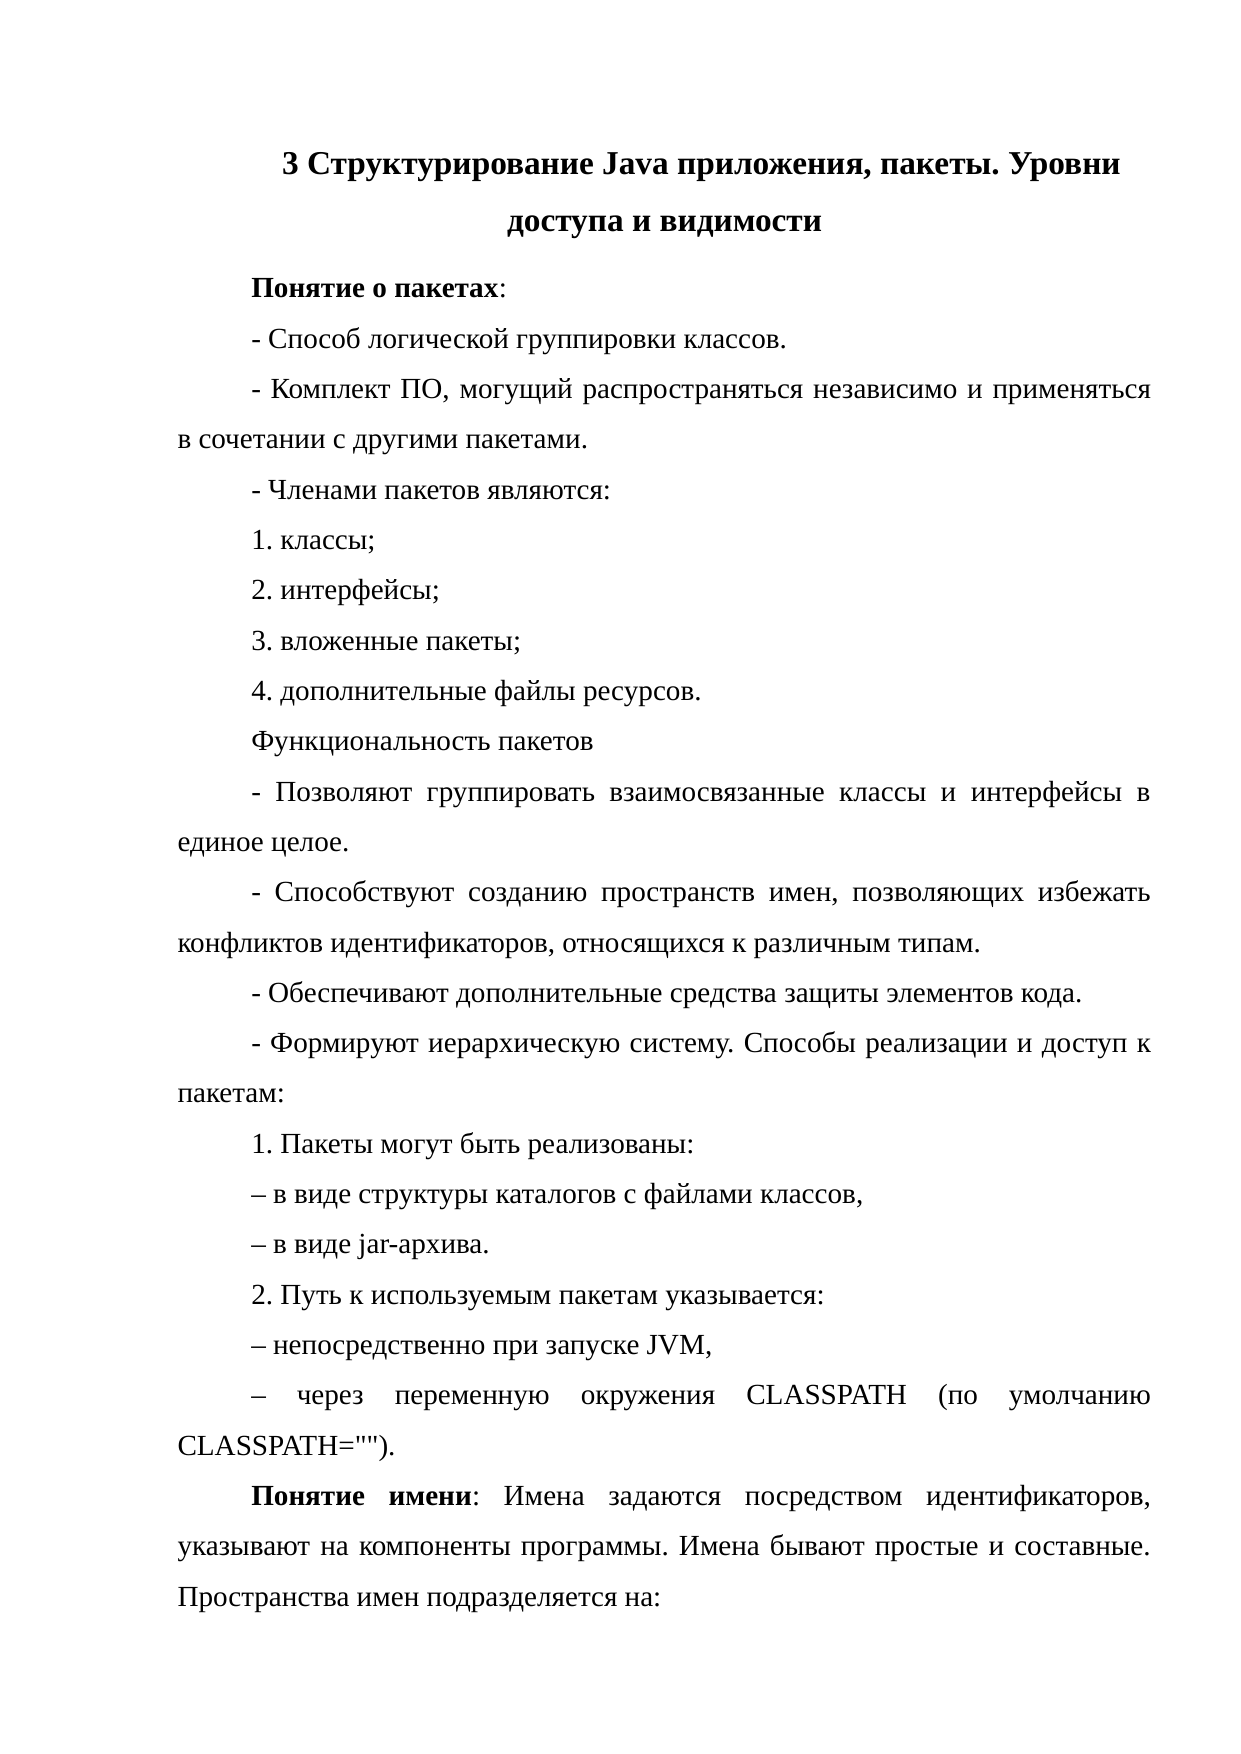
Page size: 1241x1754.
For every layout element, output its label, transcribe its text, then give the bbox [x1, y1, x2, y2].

text – в виде jar-архива. [177, 1227, 1152, 1260]
text 1. классы; [177, 522, 1152, 556]
text 4. дополнительные файлы ресурсов. [177, 673, 1152, 707]
text - Обеспечивают дополнительные средства защиты элементов кода. [177, 975, 1152, 1008]
text 1. Пакеты могут быть реализованы: [177, 1126, 1152, 1159]
text 3 Структурирование Java приложения, пакеты. Уровни доступа и видимости [177, 143, 1152, 239]
text Понятие о пакетах: [177, 271, 1152, 304]
text - Членами пакетов являются: [177, 472, 1152, 505]
text Функциональность пакетов [177, 723, 1152, 757]
text - Комплект ПО, могущий распространяться независимо и применяться в сочетании с другими пакетами. [177, 371, 1152, 455]
text – в виде структуры каталогов с файлами классов, [177, 1176, 1152, 1210]
text - Способ логической группировки классов. [177, 321, 1152, 354]
text 2. Путь к используемым пакетам указывается: [177, 1277, 1152, 1310]
text – через переменную окружения CLASSPATH (по умолчанию CLASSPATH=""). [177, 1377, 1152, 1461]
text - Позволяют группировать взаимосвязанные классы и интерфейсы в единое целое. [177, 774, 1152, 858]
text - Способствуют созданию пространств имен, позволяющих избежать конфликтов идентификаторов, относящихся к различным типам. [177, 874, 1152, 958]
text - Формируют иерархическую систему. Способы реализации и доступ к пакетам: [177, 1025, 1152, 1109]
text Понятие имени: Имена задаются посредством идентификаторов, указывают на компоненты программы. Имена бывают простые и составные. Пространства имен подразделяется на: [177, 1478, 1152, 1612]
text 3. вложенные пакеты; [177, 623, 1152, 656]
text – непосредственно при запуске JVM, [177, 1327, 1152, 1361]
text 2. интерфейсы; [177, 572, 1152, 606]
